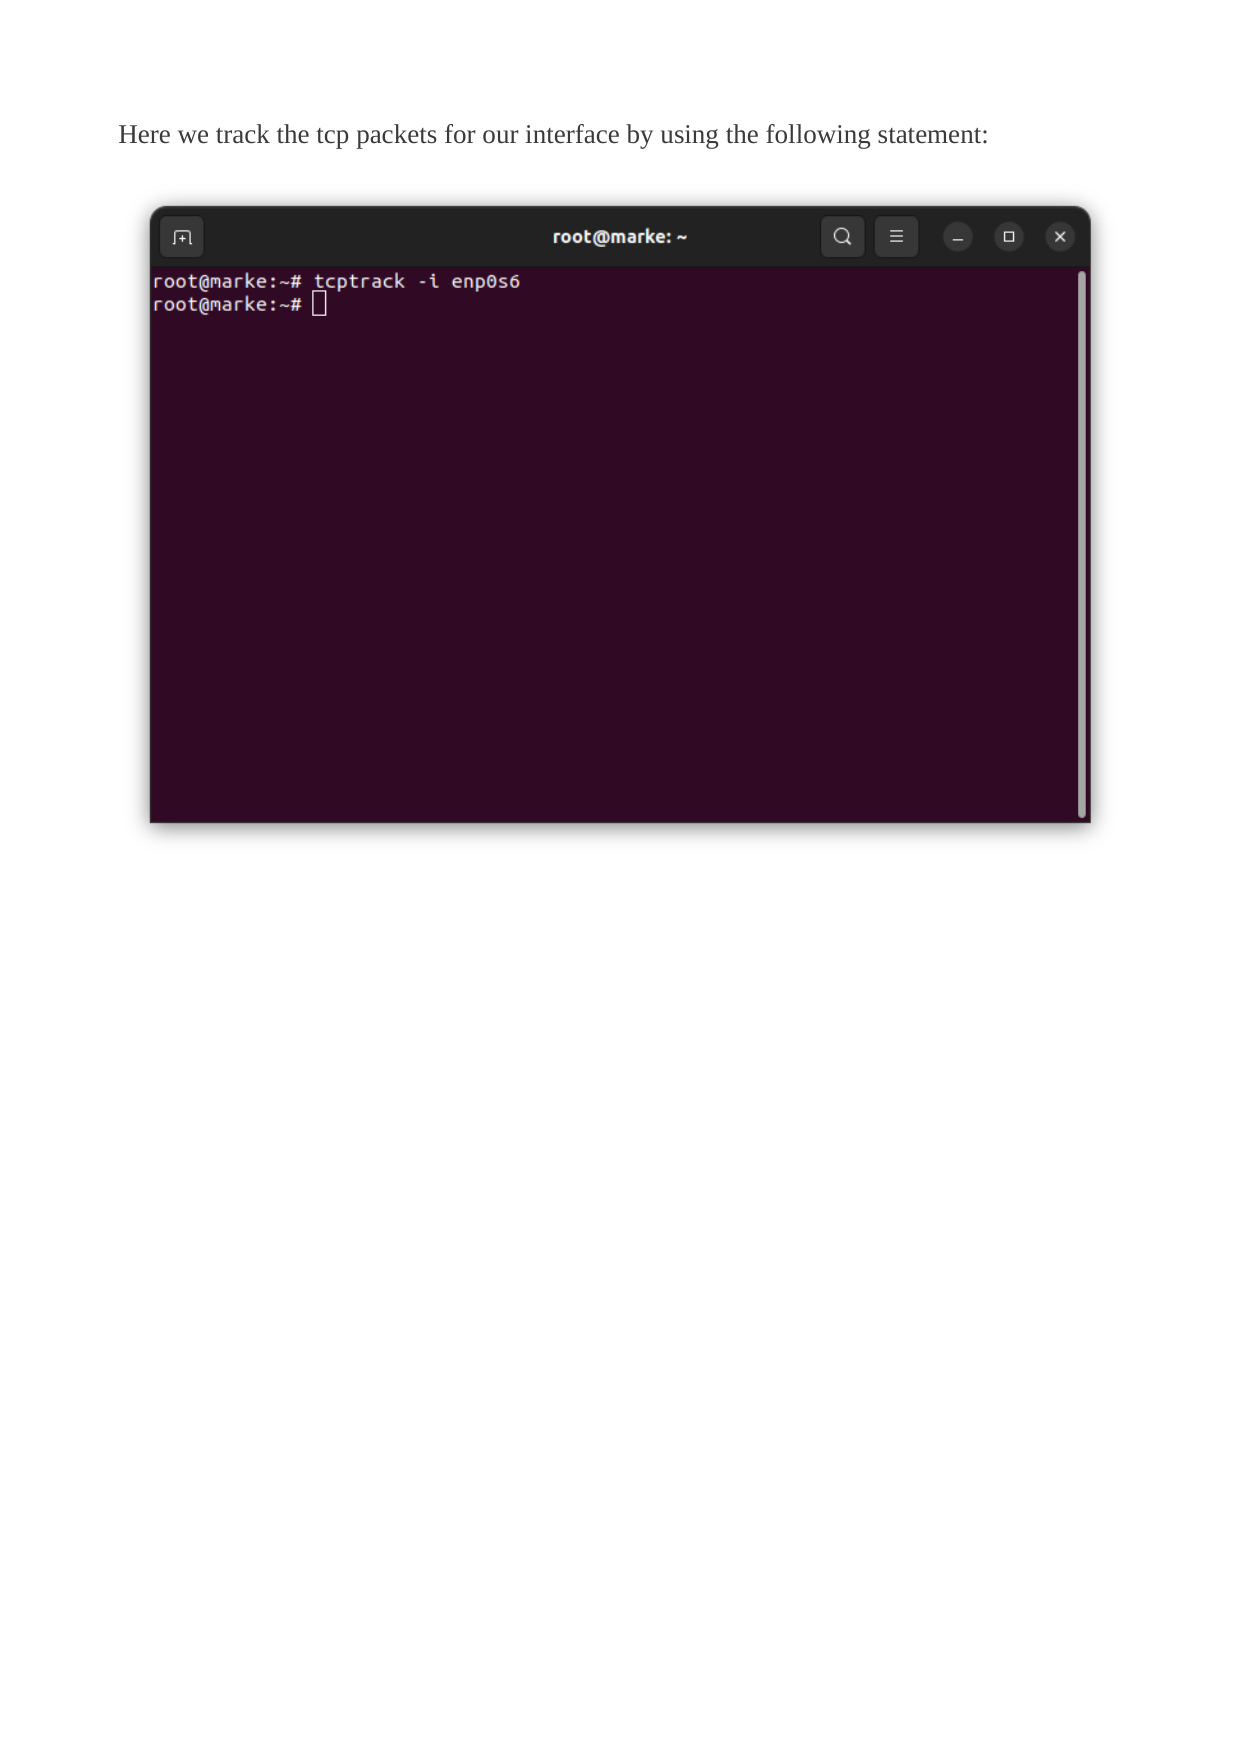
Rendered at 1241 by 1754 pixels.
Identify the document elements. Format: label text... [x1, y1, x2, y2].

picture [118, 178, 1123, 859]
text Here we track the tcp packets for our interface by using the following statement: [118, 118, 1122, 149]
